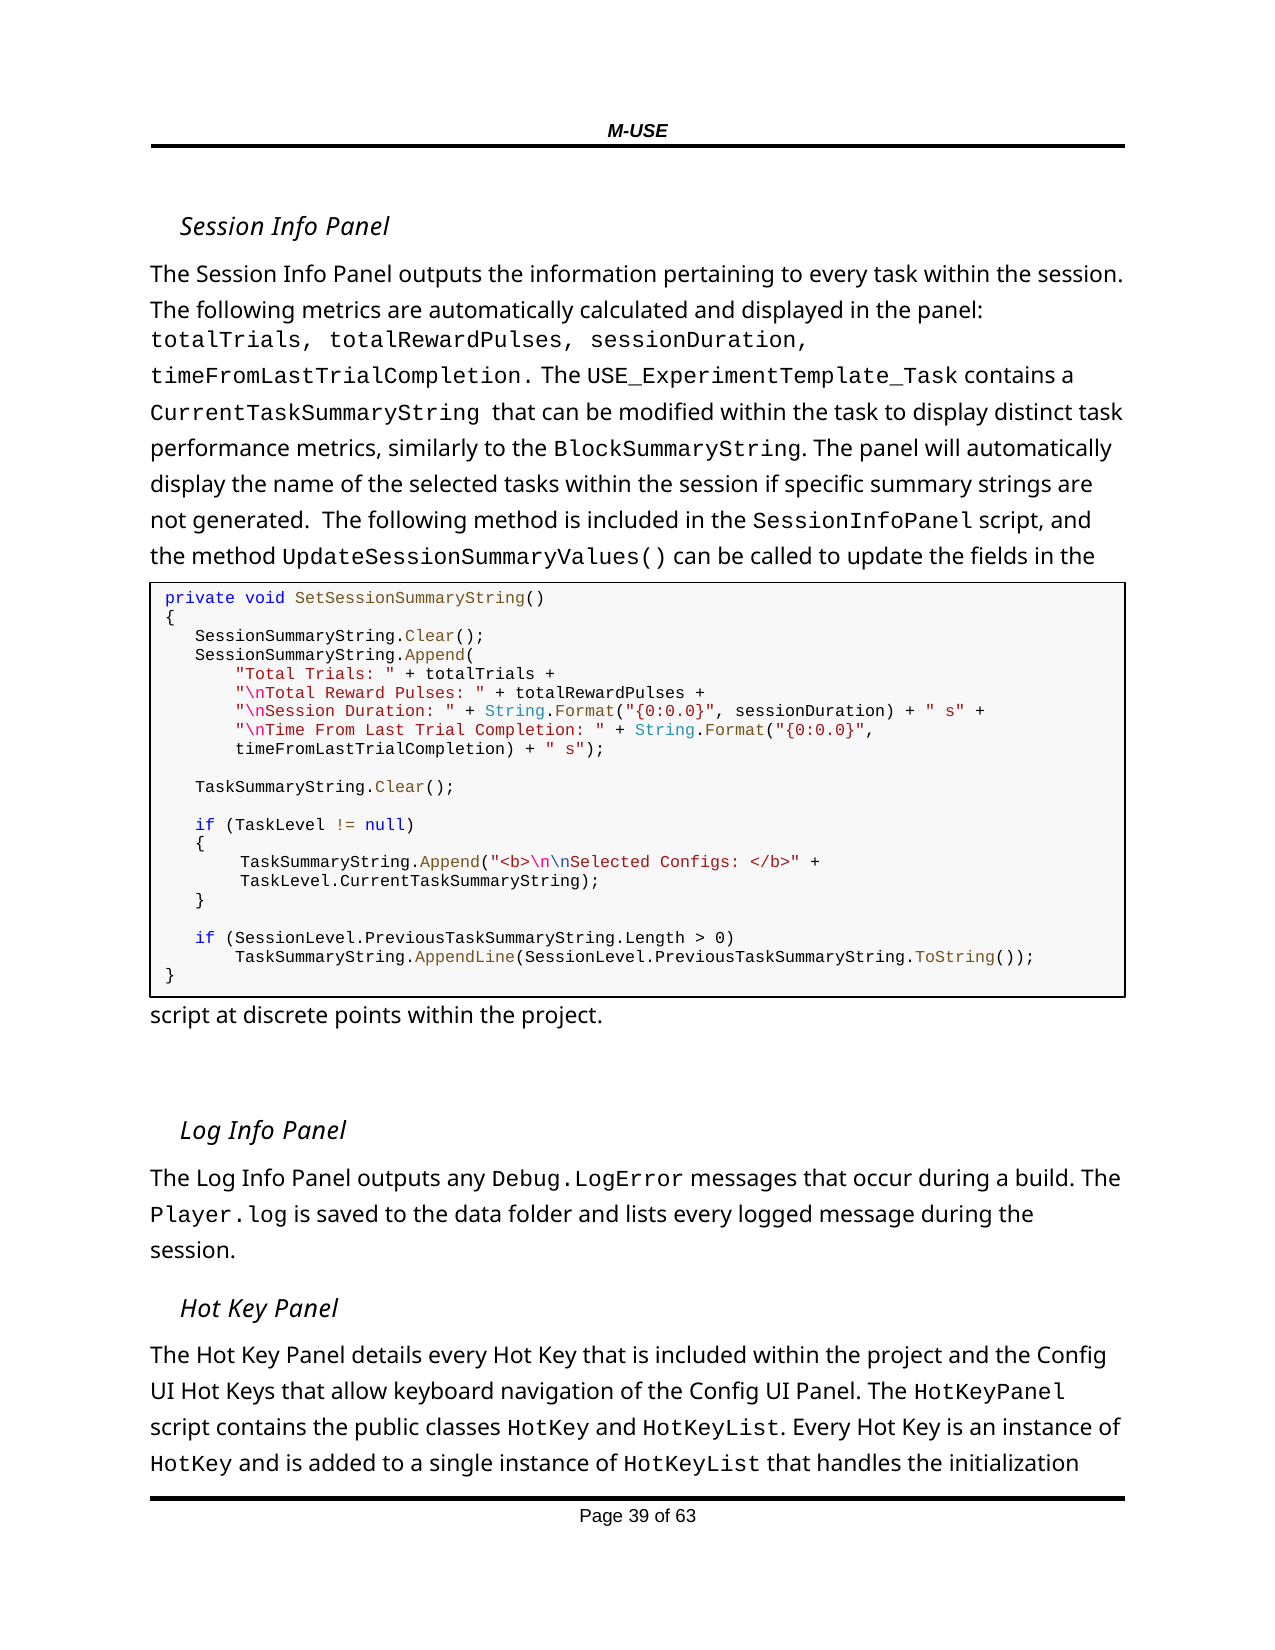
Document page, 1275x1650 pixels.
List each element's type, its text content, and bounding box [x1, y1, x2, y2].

subtitle Hot Key Panel [179, 1290, 1125, 1324]
subtitle Log Info Panel [179, 1113, 1125, 1147]
text The Session Info Panel outputs the information pertaining to every task within the session. The following metrics are automatically calculated and displayed in the panel: totalTrials, totalRewardPulses, sessionDuration, timeFromLastTrialCompletion. The USE_ExperimentTemplate_Task contains a CurrentTaskSummaryString that can be modified within the task to display distinct task performance metrics, similarly to the BlockSummaryString. The panel will automatically display the name of the selected tasks within the session if specific summary strings are not generated. The following method is included in the SessionInfoPanel script, and the method UpdateSessionSummaryValues() can be called to update the fields in the script at discrete points within the project. [150, 258, 1125, 582]
text The Log Info Panel outputs any Debug.LogError messages that occur during a build. The Player.log is saved to the data folder and lists every logged message during the session. [150, 1162, 1125, 1265]
subtitle Session Info Panel [179, 209, 1125, 243]
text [150, 1339, 1125, 1479]
